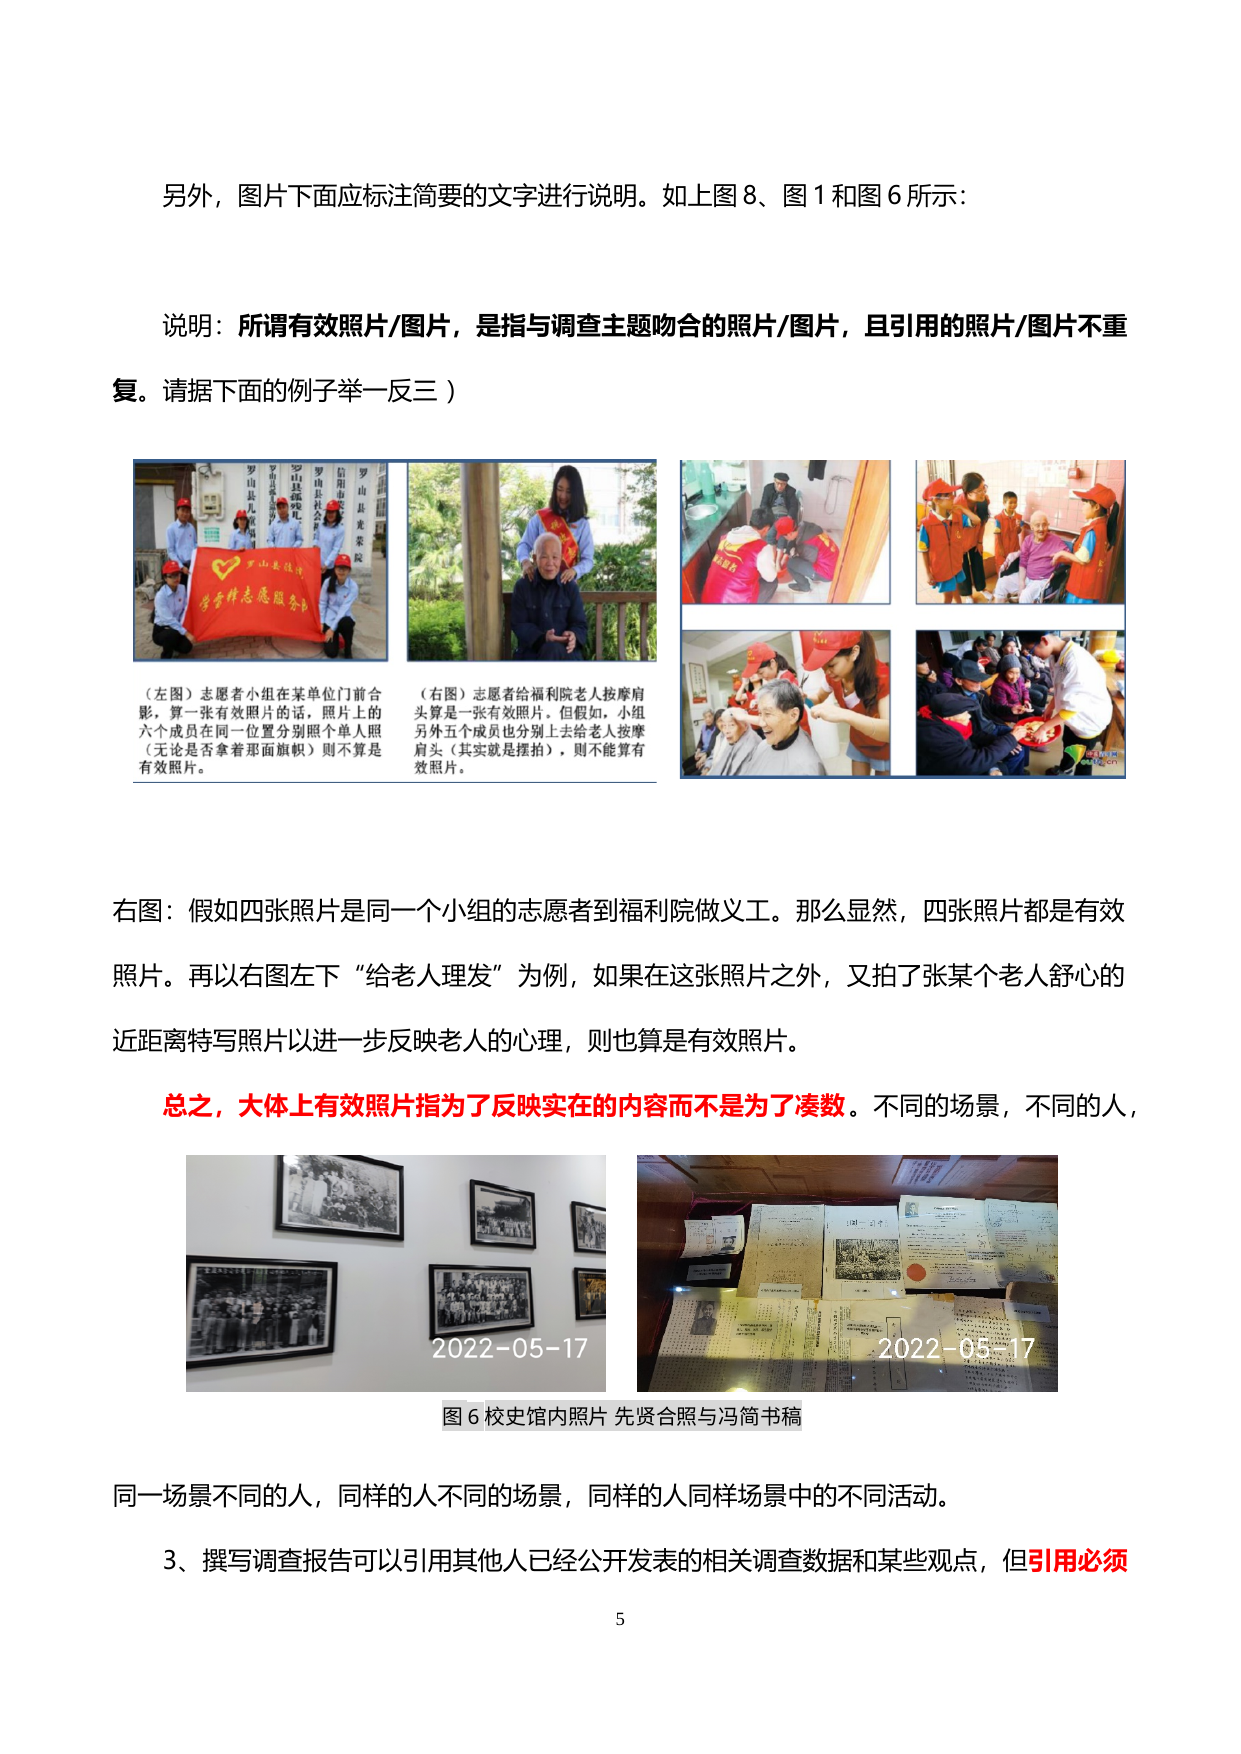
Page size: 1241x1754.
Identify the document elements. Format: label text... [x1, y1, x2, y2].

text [112, 1527, 1128, 1592]
picture [637, 1155, 1058, 1392]
text 说明：所谓有效照片/图片，是指与调查主题吻合的照片/图片，且引用的照片/图片不重复。请据下面的例子举一反三 ） [112, 292, 1128, 422]
text 右图：假如四张照片是同一个小组的志愿者到福利院做义工。那么显然，四张照片都是有效照片。再以右图左下“给老人理发”为例，如果在这张照片之外，又拍了张某个老人舒心的近距离特写照片以进一步反映老人的心理，则也算是有效照片。 [112, 877, 1128, 1072]
picture [186, 1155, 606, 1392]
picture [679, 460, 1126, 779]
picture [131, 459, 657, 782]
text 另外，图片下面应标注简要的文字进行说明。如上图8、图1和图6所示： [112, 162, 1128, 227]
